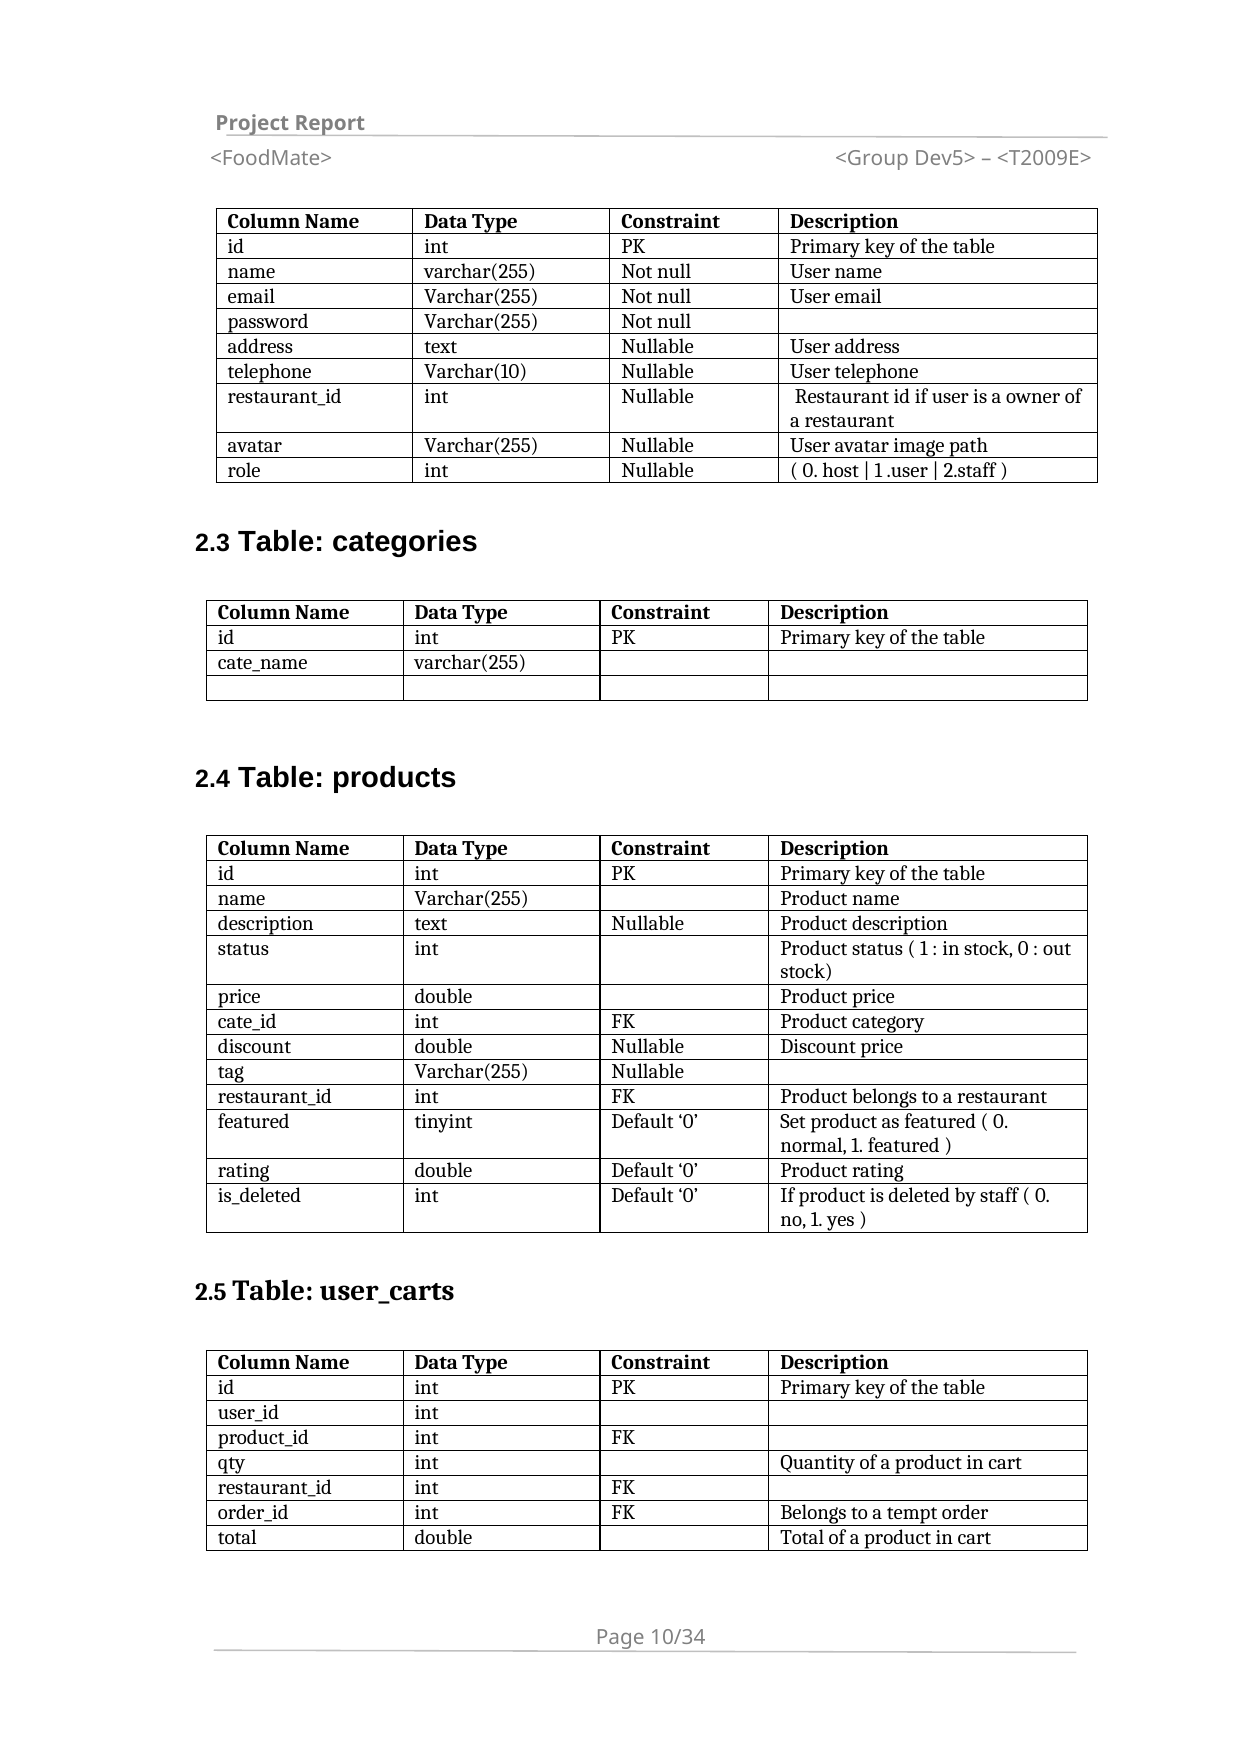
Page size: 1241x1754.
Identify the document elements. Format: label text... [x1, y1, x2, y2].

table_cell Varchar(255) [404, 1060, 599, 1084]
table_cell Product name [769, 886, 1087, 910]
table_cell role [217, 458, 412, 482]
table_cell [769, 1426, 1087, 1450]
table_header Column Name [207, 836, 403, 860]
table_cell Nullable [610, 334, 778, 358]
table_header Data Type [404, 601, 599, 625]
table_cell name [207, 886, 403, 910]
table_cell Primary key of the table [769, 861, 1087, 885]
table_cell int [404, 1451, 599, 1475]
table_cell User telephone [779, 359, 1097, 383]
table_cell Default ‘0’ [601, 1110, 768, 1158]
table_cell [404, 676, 599, 700]
table_cell cate_id [207, 1010, 403, 1034]
table_cell double [404, 1035, 599, 1059]
table_cell User address [779, 334, 1097, 358]
table_header Data Type [404, 1351, 599, 1375]
table_cell ( 0. host | 1 .user | 2.staff ) [779, 458, 1097, 482]
table_cell int [404, 861, 599, 885]
table_header Description [779, 209, 1097, 233]
table_header Constraint [601, 601, 768, 625]
table_cell Product category [769, 1010, 1087, 1034]
table_cell User avatar image path [779, 433, 1097, 457]
table_cell int [404, 1085, 599, 1109]
table_cell text [413, 334, 609, 358]
table_cell Set product as featured ( 0. normal, 1. featured ) [769, 1110, 1087, 1158]
table_cell Not null [610, 284, 778, 308]
table_cell discount [207, 1035, 403, 1059]
table_cell int [413, 384, 609, 432]
table_cell Restaurant id if user is a owner of a restaurant [779, 384, 1097, 432]
table_cell email [217, 284, 412, 308]
table_cell varchar(255) [404, 651, 599, 675]
table_cell rating [207, 1159, 403, 1183]
table_cell text [404, 911, 599, 935]
table_cell id [207, 626, 403, 650]
table_cell avatar [217, 433, 412, 457]
table_cell id [217, 234, 412, 258]
table_cell [769, 651, 1087, 675]
table_cell qty [207, 1451, 403, 1475]
table_cell Not null [610, 309, 778, 333]
table_cell Primary key of the table [769, 1376, 1087, 1400]
table_cell Product rating [769, 1159, 1087, 1183]
table_cell restaurant_id [207, 1085, 403, 1109]
table_cell [207, 676, 403, 700]
subtitle 2.5 Table: user_carts [195, 1274, 1106, 1308]
table_cell [769, 676, 1087, 700]
table_cell id [207, 1376, 403, 1400]
table_cell [769, 1476, 1087, 1500]
table_cell Belongs to a tempt order [769, 1501, 1087, 1525]
table_cell Varchar(255) [413, 433, 609, 457]
table_cell name [217, 259, 412, 283]
table_cell PK [601, 1376, 768, 1400]
table_cell [601, 936, 768, 984]
table_header Column Name [207, 601, 403, 625]
table_cell status [207, 936, 403, 984]
table_header Constraint [610, 209, 778, 233]
table_cell product_id [207, 1426, 403, 1450]
table_cell [779, 309, 1097, 333]
table_cell FK [601, 1010, 768, 1034]
table_cell varchar(255) [413, 259, 609, 283]
table_cell int [404, 1376, 599, 1400]
table_cell Total of a product in cart [769, 1526, 1087, 1550]
table_cell id [207, 861, 403, 885]
table_cell user_id [207, 1401, 403, 1425]
table_cell [601, 651, 768, 675]
table_cell User email [779, 284, 1097, 308]
table_cell Nullable [601, 911, 768, 935]
table_cell User name [779, 259, 1097, 283]
table_cell Default ‘0’ [601, 1184, 768, 1232]
table_cell int [413, 458, 609, 482]
table_cell [769, 1401, 1087, 1425]
table_cell order_id [207, 1501, 403, 1525]
table_cell password [217, 309, 412, 333]
table_header Description [769, 601, 1087, 625]
table_cell int [404, 1501, 599, 1525]
table_cell featured [207, 1110, 403, 1158]
subtitle 2.3 Table: categories [195, 524, 1106, 558]
table_cell restaurant_id [217, 384, 412, 432]
table_cell double [404, 985, 599, 1009]
table_cell is_deleted [207, 1184, 403, 1232]
table_cell If product is deleted by staff ( 0. no, 1. yes ) [769, 1184, 1087, 1232]
table_cell FK [601, 1476, 768, 1500]
table_cell Primary key of the table [779, 234, 1097, 258]
table_header Column Name [207, 1351, 403, 1375]
table_cell Varchar(10) [413, 359, 609, 383]
table_cell Discount price [769, 1035, 1087, 1059]
table_header Constraint [601, 836, 768, 860]
table_header Description [769, 836, 1087, 860]
table_cell tinyint [404, 1110, 599, 1158]
table_cell tag [207, 1060, 403, 1084]
table_header Data Type [413, 209, 609, 233]
table_cell int [404, 626, 599, 650]
table_cell double [404, 1526, 599, 1550]
table_header Column Name [217, 209, 412, 233]
table_cell [601, 1451, 768, 1475]
table_cell double [404, 1159, 599, 1183]
table_cell telephone [217, 359, 412, 383]
table_cell Product status ( 1 : in stock, 0 : out stock) [769, 936, 1087, 984]
table_cell Not null [610, 259, 778, 283]
table_cell total [207, 1526, 403, 1550]
table_cell Varchar(255) [413, 309, 609, 333]
subtitle 2.4 Table: products [195, 759, 1106, 793]
table_cell Quantity of a product in cart [769, 1451, 1087, 1475]
table_cell int [404, 1401, 599, 1425]
table_cell FK [601, 1426, 768, 1450]
table_cell Nullable [610, 433, 778, 457]
table_cell Nullable [610, 384, 778, 432]
table_cell PK [610, 234, 778, 258]
table_cell Nullable [601, 1060, 768, 1084]
table_cell restaurant_id [207, 1476, 403, 1500]
table_cell [769, 1060, 1087, 1084]
table_cell int [404, 1426, 599, 1450]
table_cell price [207, 985, 403, 1009]
table_cell int [404, 1184, 599, 1232]
table_cell [601, 1401, 768, 1425]
table_cell [601, 676, 768, 700]
table_cell description [207, 911, 403, 935]
table_header Data Type [404, 836, 599, 860]
table_header Constraint [601, 1351, 768, 1375]
table_cell Product description [769, 911, 1087, 935]
table_cell Primary key of the table [769, 626, 1087, 650]
table_cell int [404, 1010, 599, 1034]
table_cell PK [601, 626, 768, 650]
table_cell FK [601, 1085, 768, 1109]
table_cell PK [601, 861, 768, 885]
table_cell cate_name [207, 651, 403, 675]
table_cell int [413, 234, 609, 258]
table_cell address [217, 334, 412, 358]
table_cell int [404, 1476, 599, 1500]
table_cell Product price [769, 985, 1087, 1009]
table_cell [601, 1526, 768, 1550]
table_cell [601, 886, 768, 910]
table_cell Nullable [601, 1035, 768, 1059]
table_cell Varchar(255) [413, 284, 609, 308]
table_cell Varchar(255) [404, 886, 599, 910]
table_header Description [769, 1351, 1087, 1375]
table_cell Nullable [610, 458, 778, 482]
table_cell int [404, 936, 599, 984]
table_cell FK [601, 1501, 768, 1525]
table_cell Product belongs to a restaurant [769, 1085, 1087, 1109]
table_cell Default ‘0’ [601, 1159, 768, 1183]
table_cell Nullable [610, 359, 778, 383]
table_cell [601, 985, 768, 1009]
